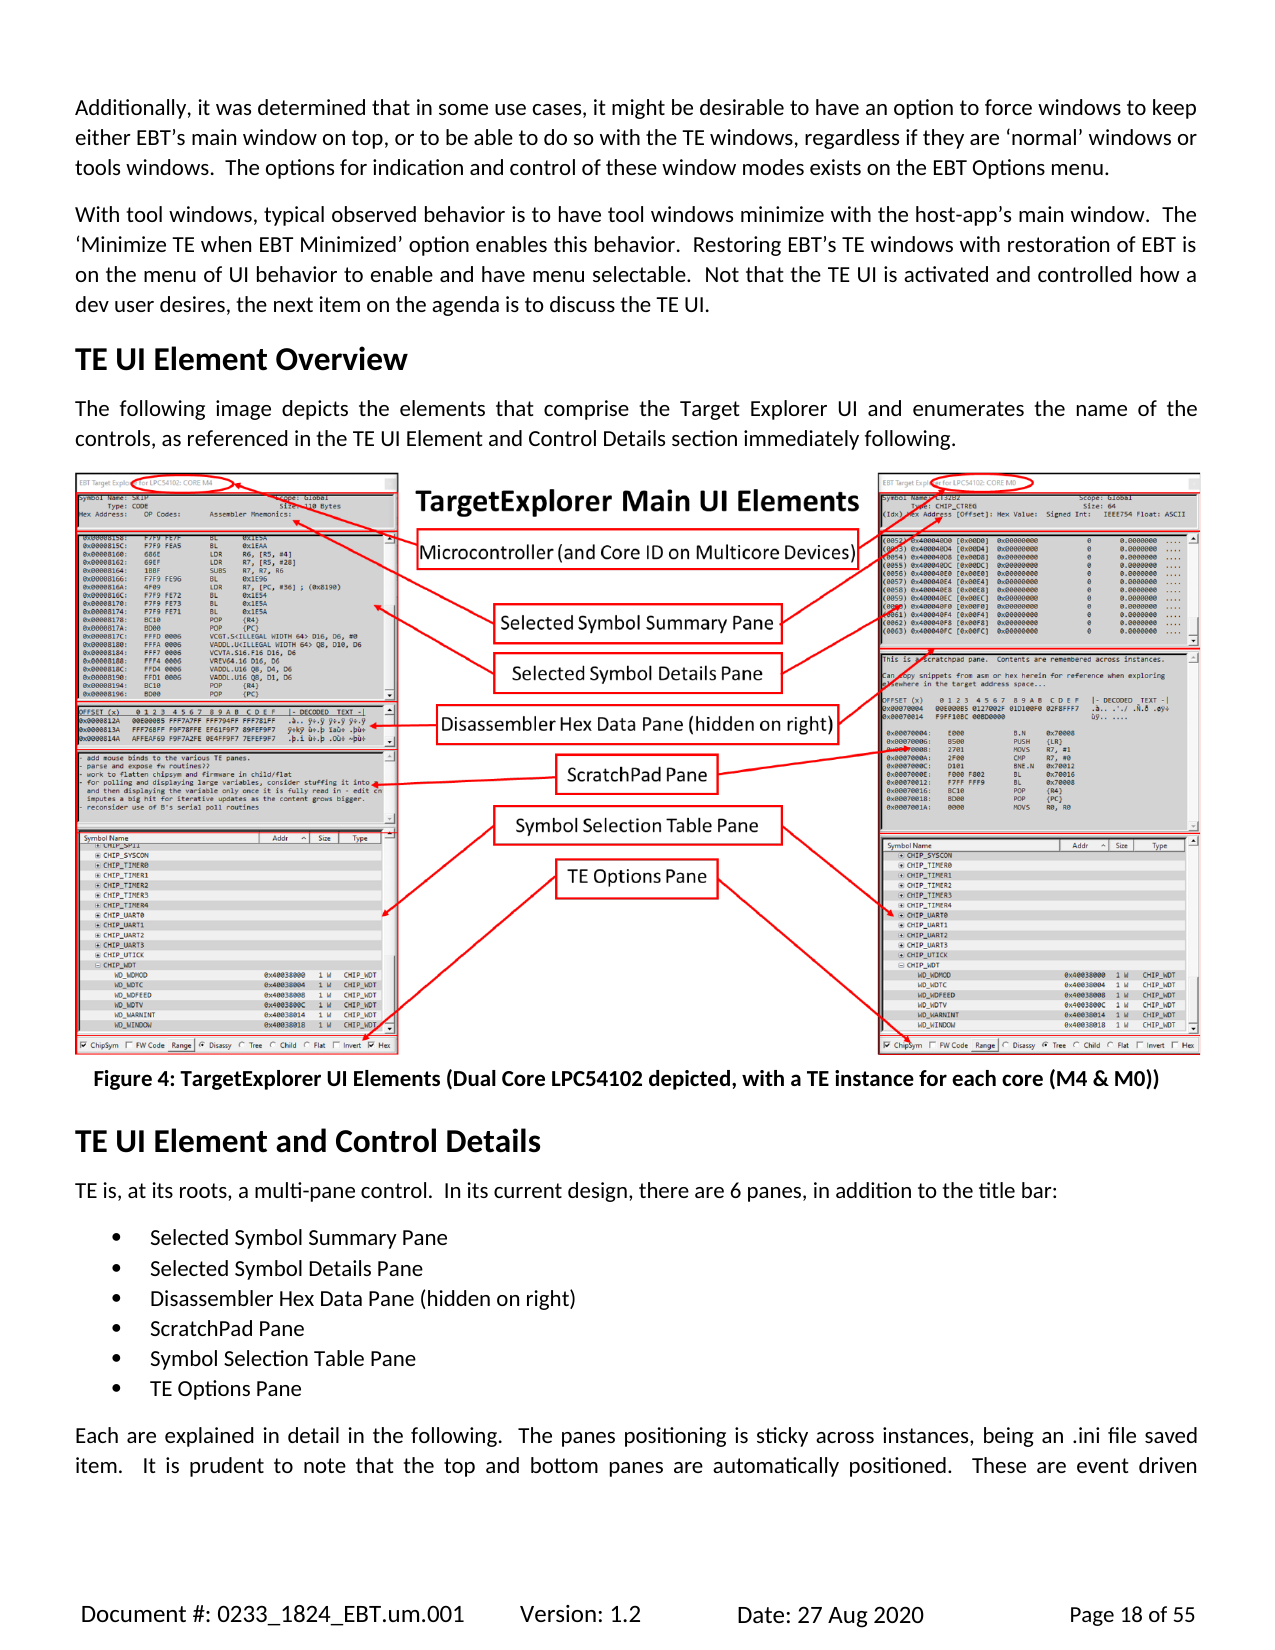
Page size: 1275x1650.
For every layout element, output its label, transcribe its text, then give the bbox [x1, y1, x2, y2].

subtitle TE UI Element and Control Details [75, 1120, 1200, 1161]
list Symbol Selection Table Pane [112, 1344, 1200, 1372]
text The following image depicts the elements that comprise the Target Explorer UI and enumerates the name of the controls, as referenced in the TE UI Element and Control Details section immediately following. [75, 394, 1200, 452]
list TE Options Pane [112, 1374, 1200, 1403]
list ScratchPad Pane [112, 1314, 1200, 1342]
list Selected Symbol Summary Pane [112, 1223, 1200, 1252]
text Additionally, it was determined that in some use cases, it might be desirable to have an option to force windows to keep either EBT’s main window on top, or to be able to do so with the TE windows, regardless if they are ‘normal’ windows or tools windows. The options for indication and control of these window modes exists on the EBT Options menu. [75, 93, 1200, 181]
picture [75, 471, 1201, 1055]
list Disassembler Hex Data Pane (hidden on right) [112, 1284, 1200, 1312]
subtitle TE UI Element Overview [75, 337, 1200, 378]
text With tool windows, typical observed behavior is to have tool windows minimize with the host-app’s main window. The ‘Minimize TE when EBT Minimized’ option enables this behavior. Restoring EBT’s TE windows with restoration of EBT is on the menu of UI behavior to enable and have menu selectable. Not that the TE UI is activated and controlled how a dev user desires, the next item on the agenda is to discuss the TE UI. [75, 200, 1200, 319]
list Selected Symbol Details Pane [112, 1254, 1200, 1282]
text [75, 1421, 1200, 1480]
text TE is, at its roots, a multi-pane control. In its current design, there are 6 panes, in addition to the title bar: [75, 1177, 1200, 1205]
